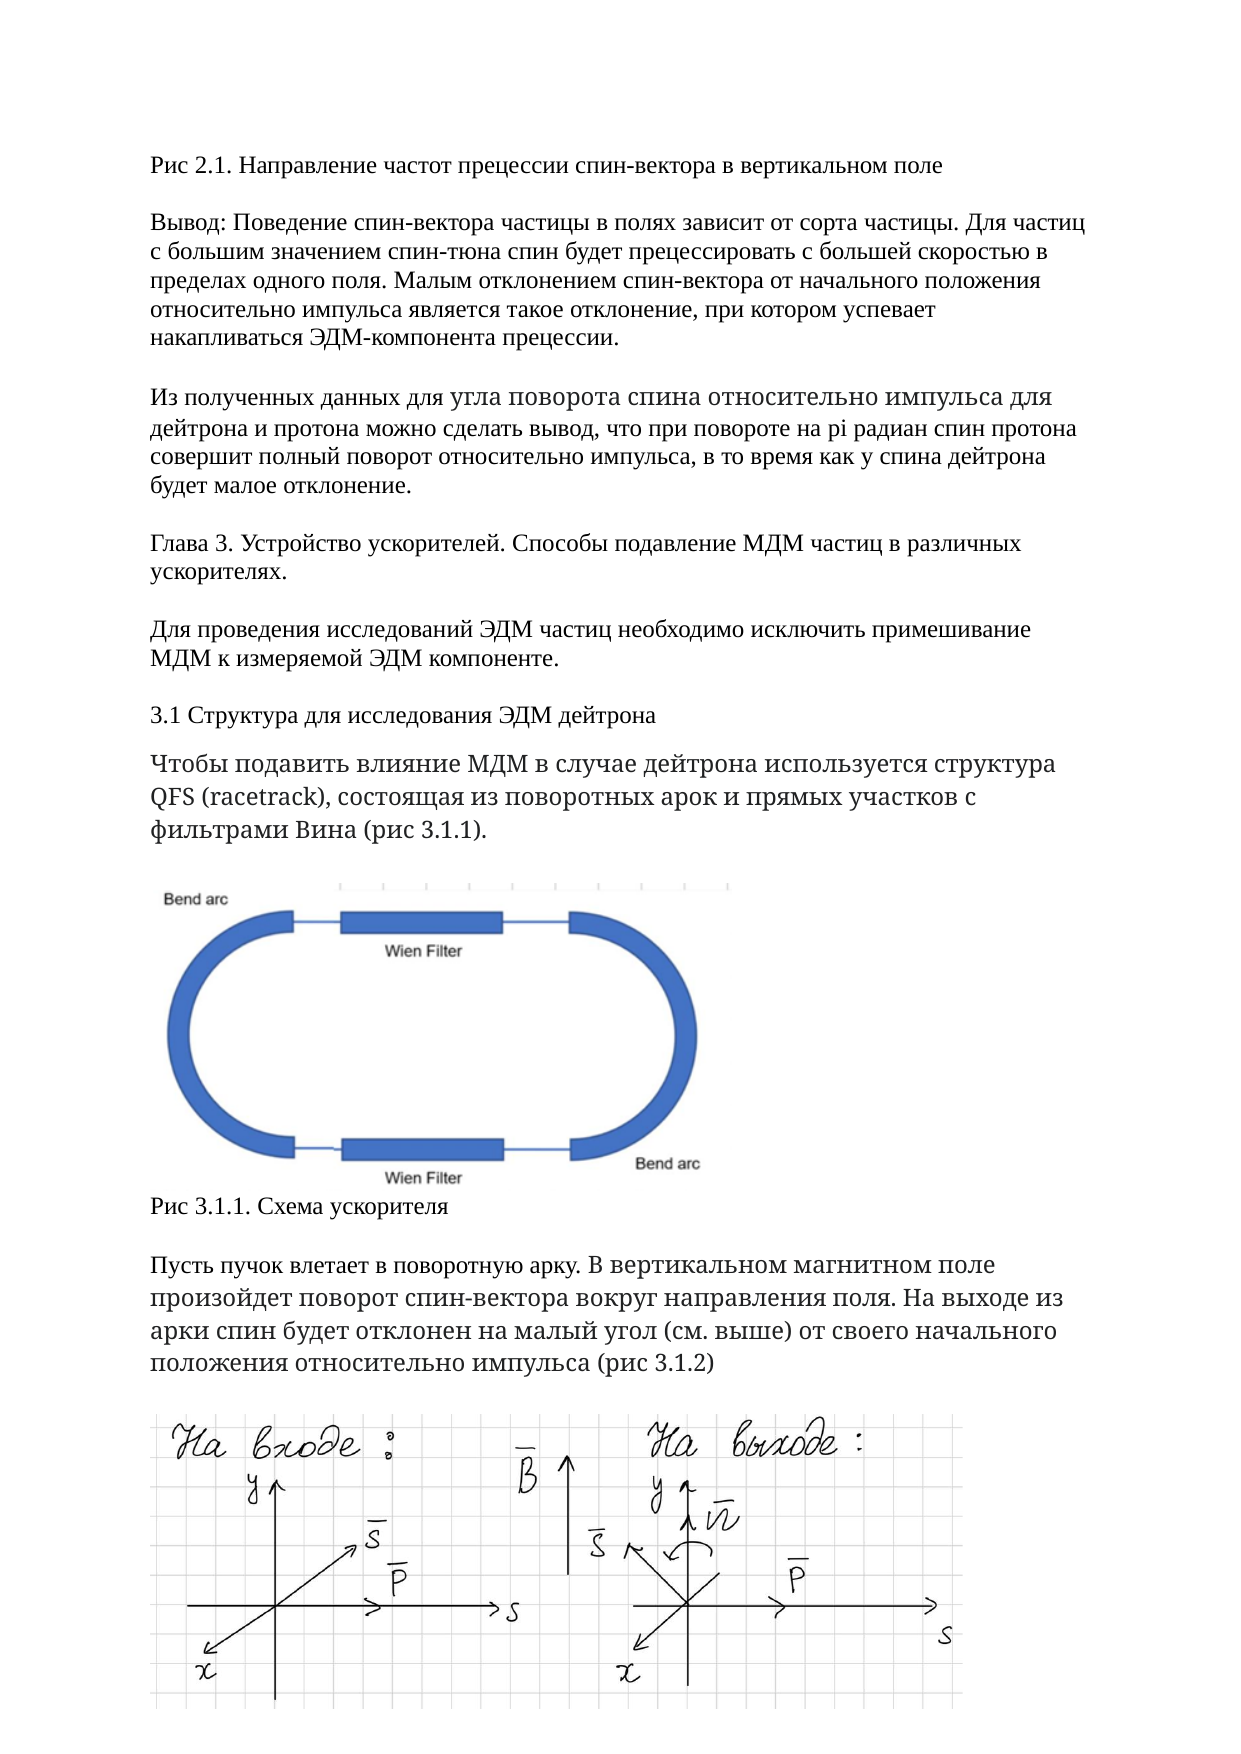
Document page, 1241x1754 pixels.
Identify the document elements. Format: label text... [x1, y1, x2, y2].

text Вывод: Поведение спин-вектора частицы в полях зависит от сорта частицы. Для частиц с большим значением спин-тюна спин будет прецессировать с большей скоростью в пределах одного поля. Малым отклонением спин-вектора от начального положения относительно импульса является такое отклонение, при котором успевает накапливаться ЭДМ-компонента прецессии. [150, 207, 1090, 351]
text Чтобы подавить влияние МДМ в случае дейтрона используется структура QFS (racetrack), состоящая из поворотных арок и прямых участков с фильтрами Вина (рис 3.1.1). [150, 747, 1090, 845]
text Для проведения исследований ЭДМ частиц необходимо исключить примешивание МДМ к измеряемой ЭДМ компоненте. [150, 614, 1090, 671]
text Глава 3. Устройство ускорителей. Способы подавление МДМ частиц в различных ускорителях. [150, 528, 1090, 585]
text Пусть пучок влетает в поворотную арку. В вертикальном магнитном поле произойдет поворот спин-вектора вокруг направления поля. На выходе из арки спин будет отклонен на малый угол (см. выше) от своего начального положения относительно импульса (рис 3.1.2) [150, 1248, 1090, 1379]
text Рис 2.1. Направление частот прецессии спин-вектора в вертикальном поле [150, 150, 1090, 179]
picture [150, 883, 732, 1191]
text 3.1 Структура для исследования ЭДМ дейтрона [150, 700, 1090, 729]
picture [150, 1414, 963, 1709]
text Из полученных данных для угла поворота спина относительно импульса для дейтрона и протона можно сделать вывод, что при повороте на pi радиан спин протона совершит полный поворот относительно импульса, в то время как у спина дейтрона будет малое отклонение. [150, 380, 1090, 499]
